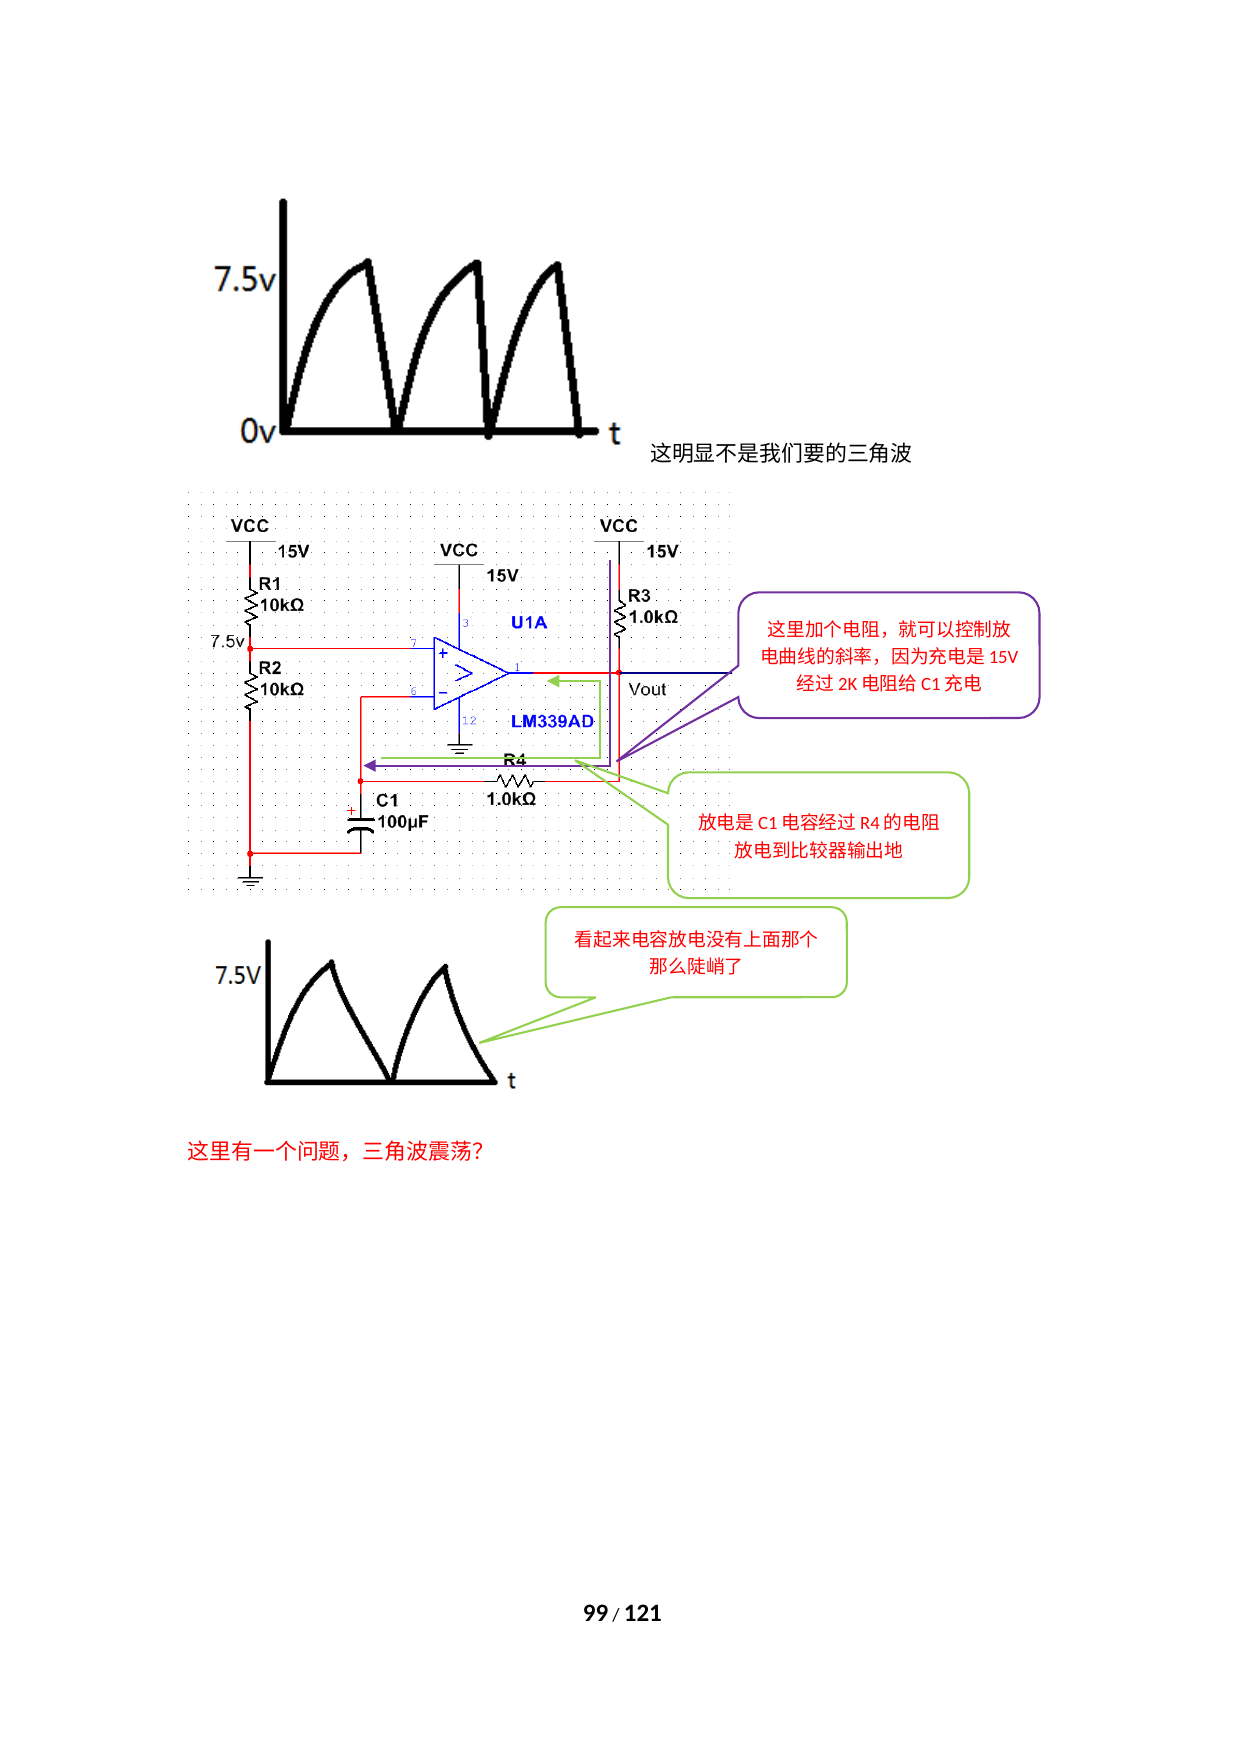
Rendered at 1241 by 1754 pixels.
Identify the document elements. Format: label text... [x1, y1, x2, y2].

text 这里有一个问题，三角波震荡？ [187, 1133, 1053, 1166]
picture [187, 174, 650, 462]
picture [589, 767, 733, 895]
picture [187, 483, 733, 895]
picture [187, 906, 531, 1103]
picture [505, 1025, 531, 1035]
picture [635, 672, 733, 750]
